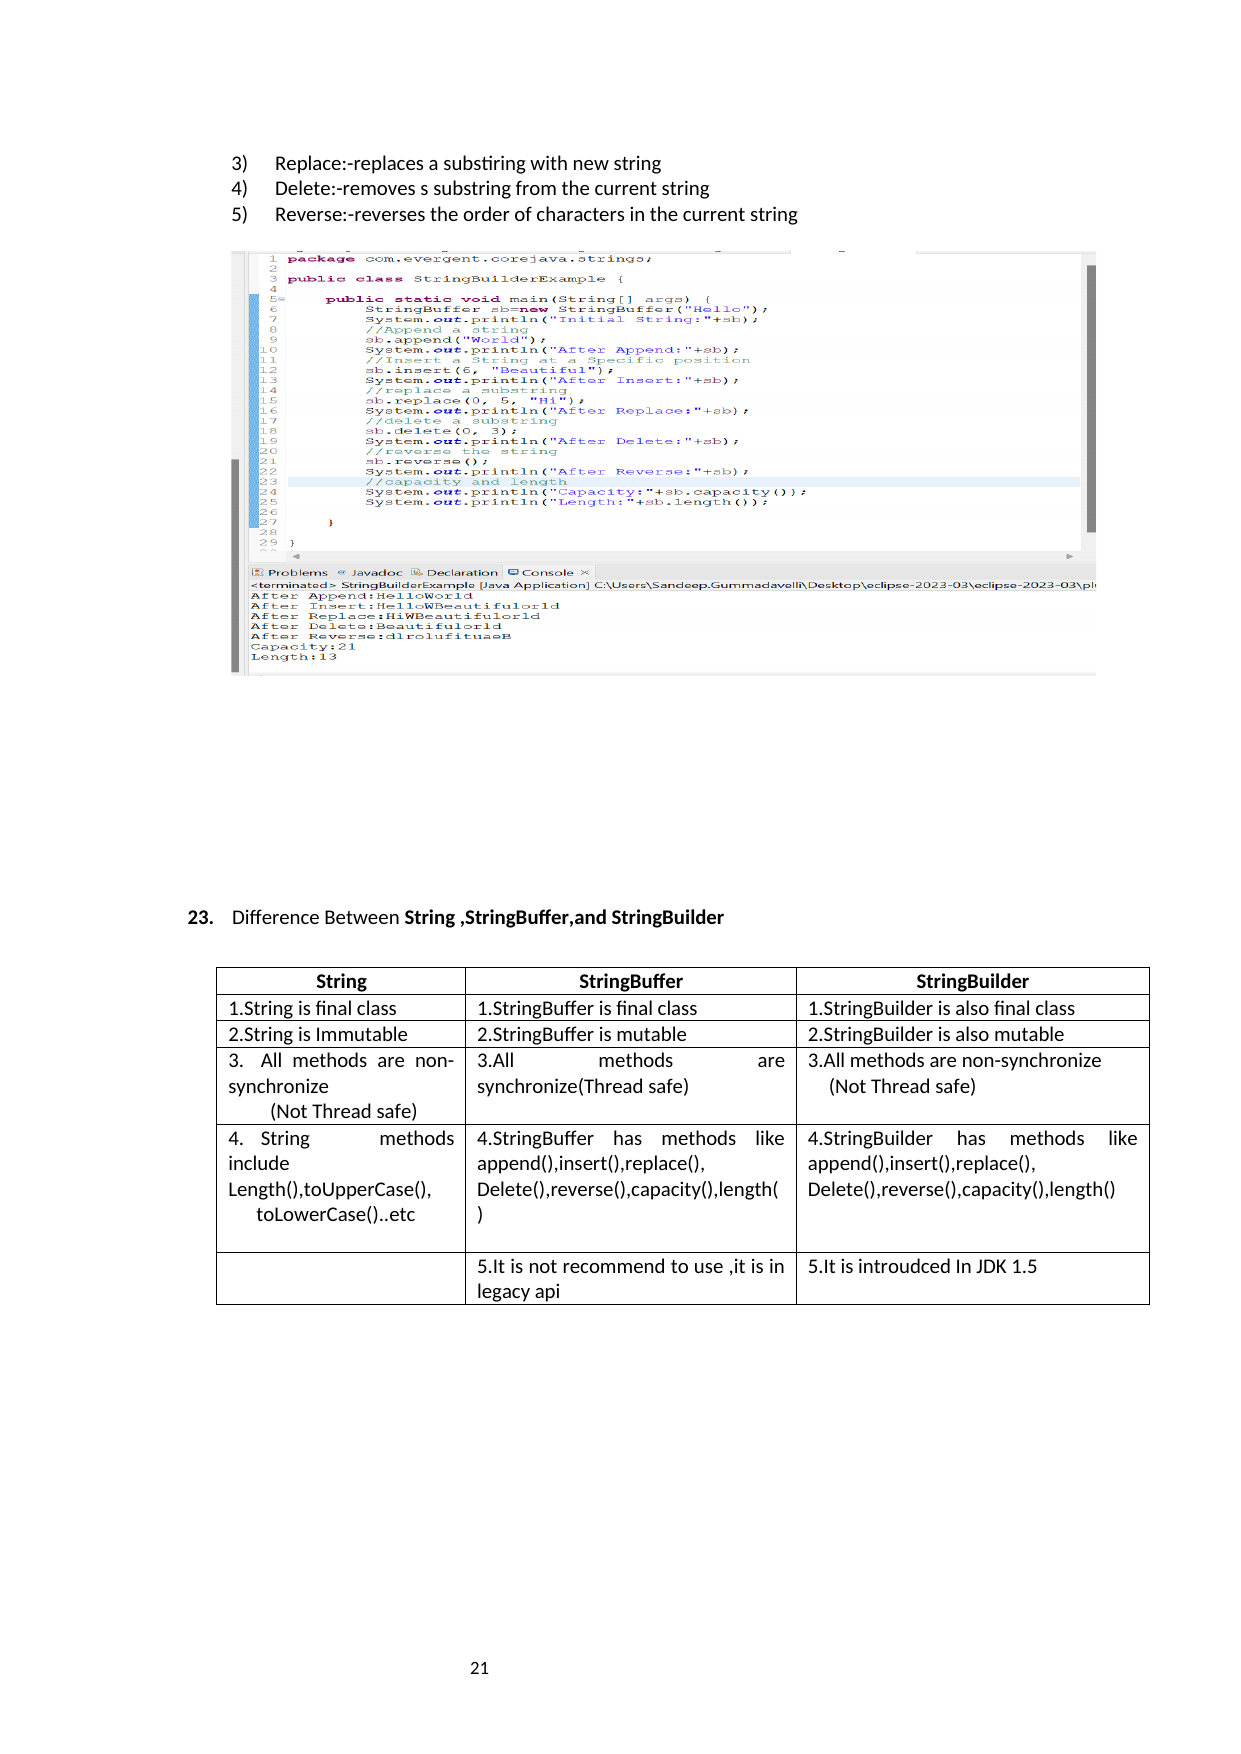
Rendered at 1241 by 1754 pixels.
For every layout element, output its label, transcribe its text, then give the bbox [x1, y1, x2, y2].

table_cell 4.StringBuffer has methods like append(),insert(),replace(), Delete(),reverse(),capacity(),length() [466, 1125, 796, 1252]
table_cell All methods are non-synchronize (Not Thread safe) [217, 1048, 465, 1124]
list Difference Between String ,StringBuffer,and StringBuilder [187, 904, 1053, 929]
table_header StringBuffer [466, 968, 796, 994]
table_cell [217, 1253, 465, 1304]
table_cell 3.All methods are non-synchronize (Not Thread safe) [797, 1048, 1149, 1124]
table_cell 1.String is final class [217, 995, 465, 1020]
table_cell String methods include Length(),toUpperCase(), toLowerCase()..etc [217, 1125, 465, 1252]
list Replace:-replaces a substiring with new string [231, 150, 1053, 175]
table_header StringBuilder [797, 968, 1149, 994]
table_header String [217, 968, 465, 994]
list Delete:-removes s substring from the current string [231, 175, 1053, 201]
list Reverse:-reverses the order of characters in the current string [231, 201, 1053, 226]
table_cell 5.It is not recommend to use ,it is in legacy api [466, 1253, 796, 1304]
table_cell 1.StringBuffer is final class [466, 995, 796, 1020]
table_cell 2.String is Immutable [217, 1021, 465, 1047]
table_cell 1.StringBuilder is also final class [797, 995, 1149, 1020]
table_cell 2.StringBuilder is also mutable [797, 1021, 1149, 1047]
table_cell 4.StringBuilder has methods like append(),insert(),replace(), Delete(),reverse(),capacity(),length() [797, 1125, 1149, 1252]
table_cell 5.It is introudced In JDK 1.5 [797, 1253, 1149, 1304]
picture [231, 251, 1097, 676]
table_cell 3.All methods are synchronize(Thread safe) [466, 1048, 796, 1124]
table_cell 2.StringBuffer is mutable [466, 1021, 796, 1047]
